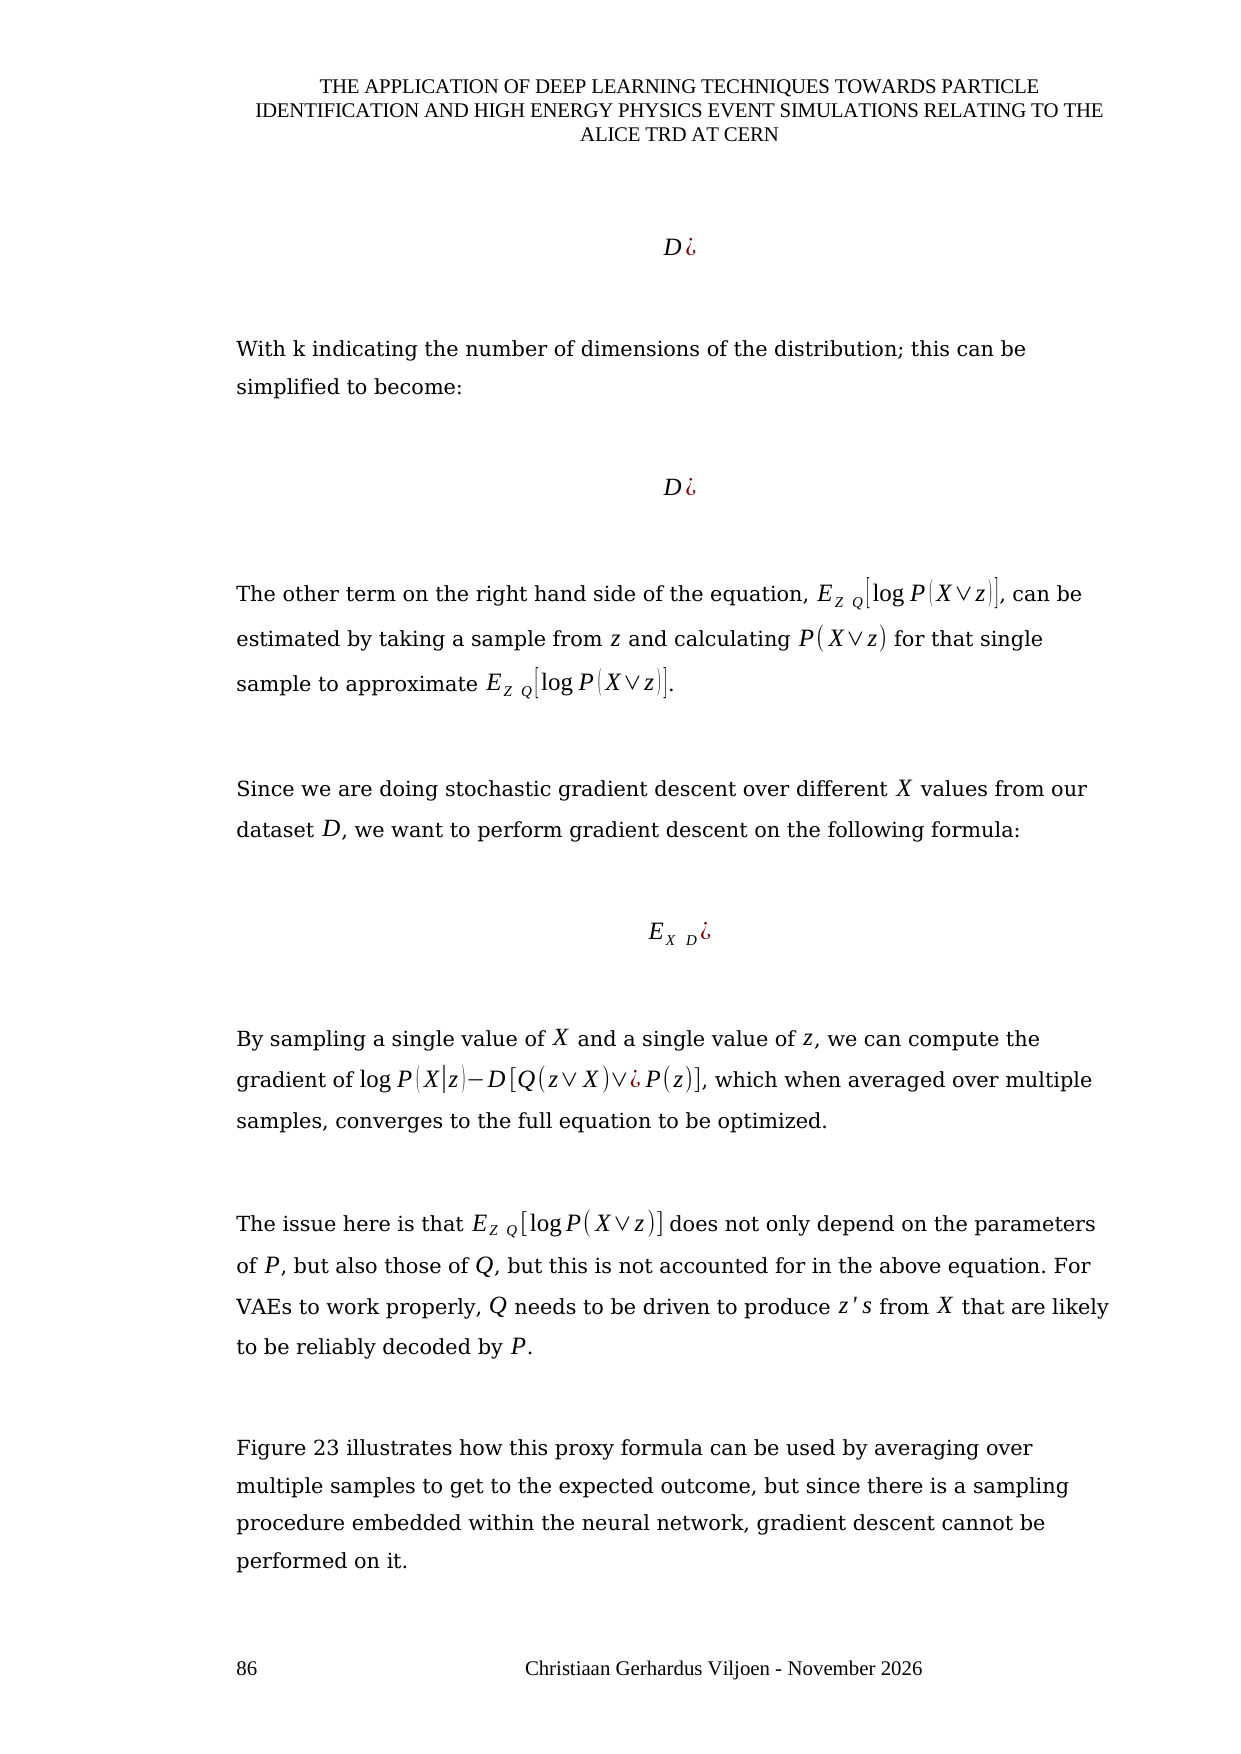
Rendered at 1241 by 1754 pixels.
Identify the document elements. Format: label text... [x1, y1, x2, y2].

text By sampling a single value of and a single value of , we can compute the gradient of , which when averaged over multiple samples, converges to the full equation to be optimized. [236, 1024, 1122, 1133]
text With k indicating the number of dimensions of the distribution; this can be simplified to become: [236, 336, 1122, 399]
text The other term on the right hand side of the equation, , can be estimated by taking a sample from and calculating for that single sample to approximate . [236, 576, 1122, 700]
text Since we are doing stochastic gradient descent over different values from our dataset , we want to perform gradient descent on the following formula: [236, 775, 1122, 843]
text The issue here is that does not only depend on the parameters of , but also those of , but this is not accounted for in the above equation. For VAEs to work properly, needs to be driven to produce from that are likely to be reliably decoded by . [236, 1208, 1122, 1360]
